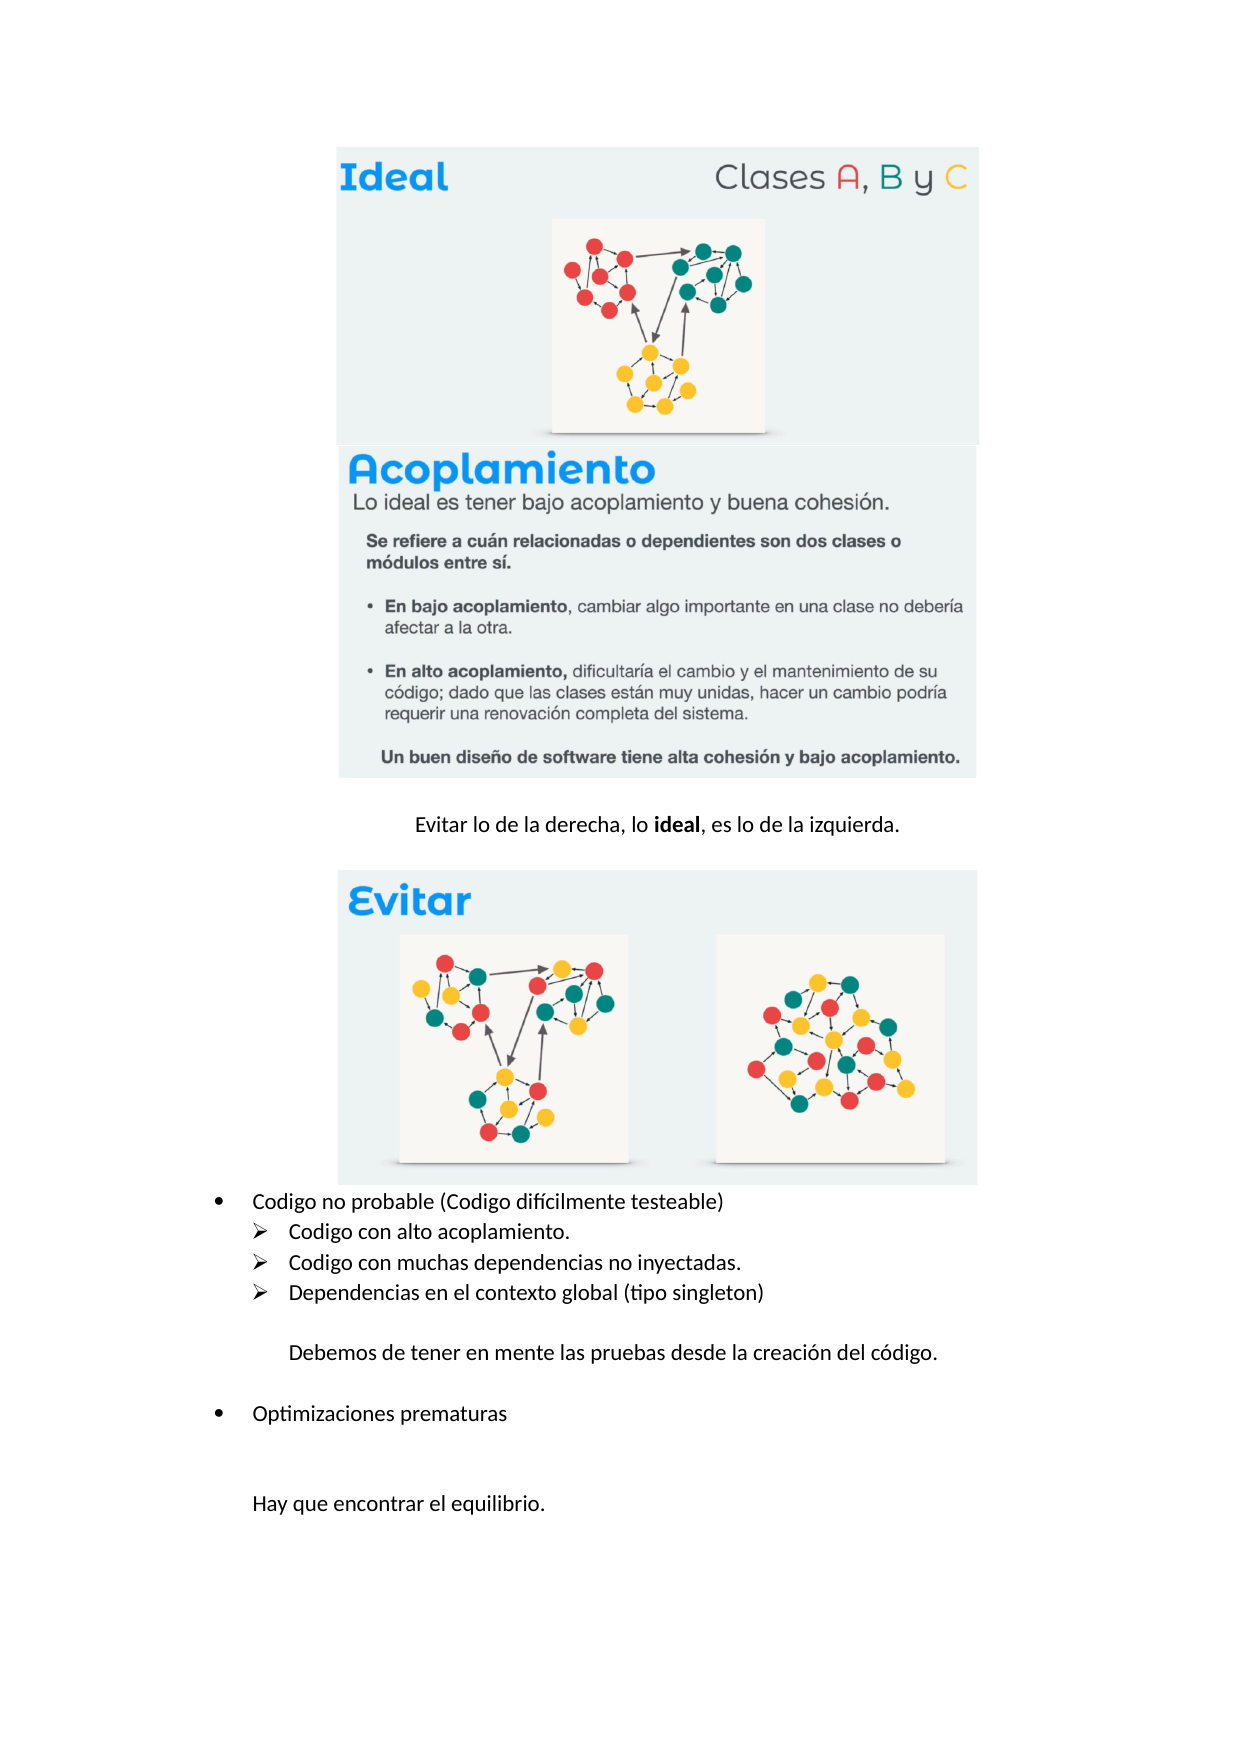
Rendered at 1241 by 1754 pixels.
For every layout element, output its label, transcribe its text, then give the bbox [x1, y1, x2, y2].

list Dependencias en el contexto global (tipo singleton) [251, 1278, 1063, 1306]
list Evitar lo de la derecha, lo ideal, es lo de la izquierda. [252, 810, 1063, 838]
list Codigo con alto acoplamiento. [251, 1217, 1063, 1245]
list Hay que encontrar el equilibrio. [252, 1489, 1063, 1517]
list Debemos de tener en mente las pruebas desde la creación del código. [288, 1338, 1063, 1366]
list Codigo con muchas dependencias no inyectadas. [251, 1248, 1063, 1276]
picture [336, 147, 979, 445]
picture [337, 870, 978, 1185]
picture [338, 446, 977, 778]
list Optimizaciones prematuras [215, 1399, 1063, 1427]
list Codigo no probable (Codigo difícilmente testeable) [215, 1187, 1063, 1215]
